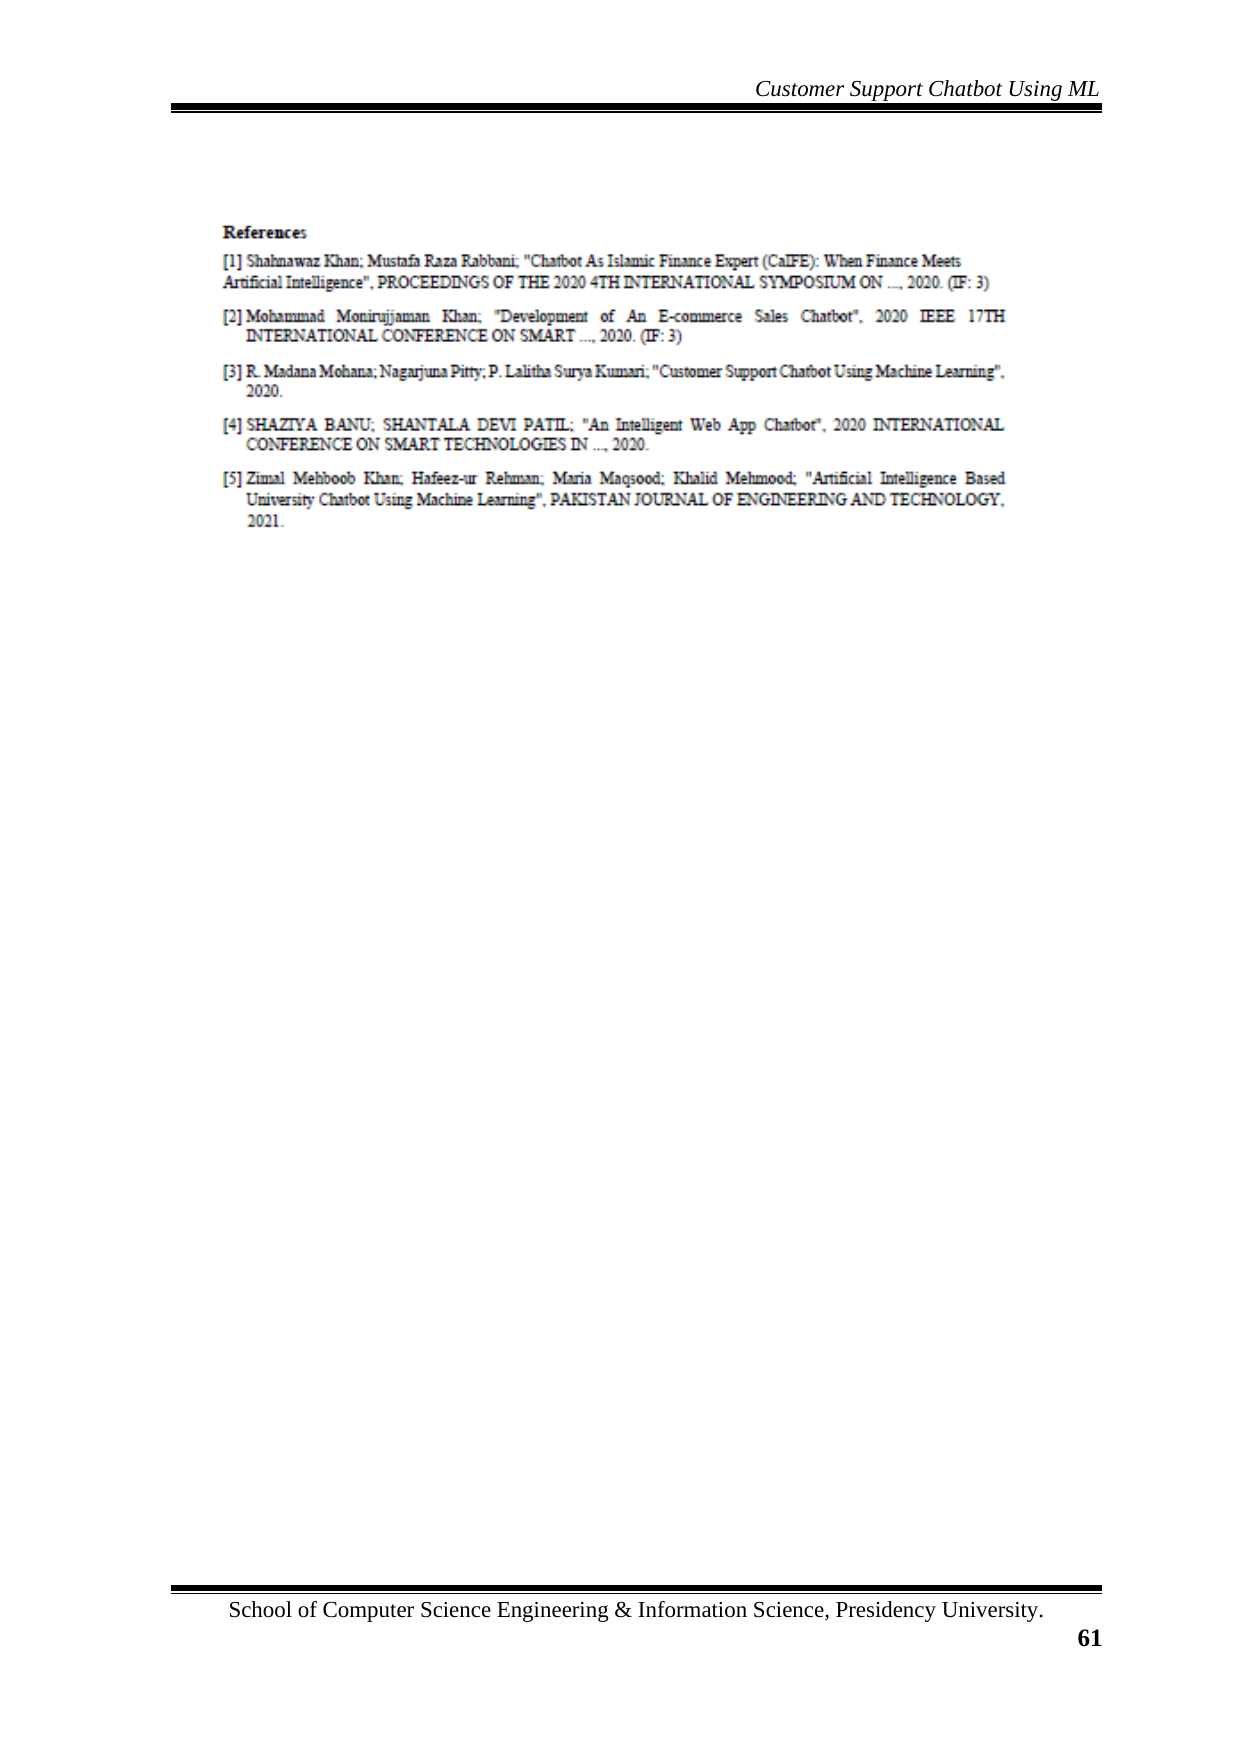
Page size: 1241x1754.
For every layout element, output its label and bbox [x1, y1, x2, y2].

picture [170, 171, 1131, 1514]
